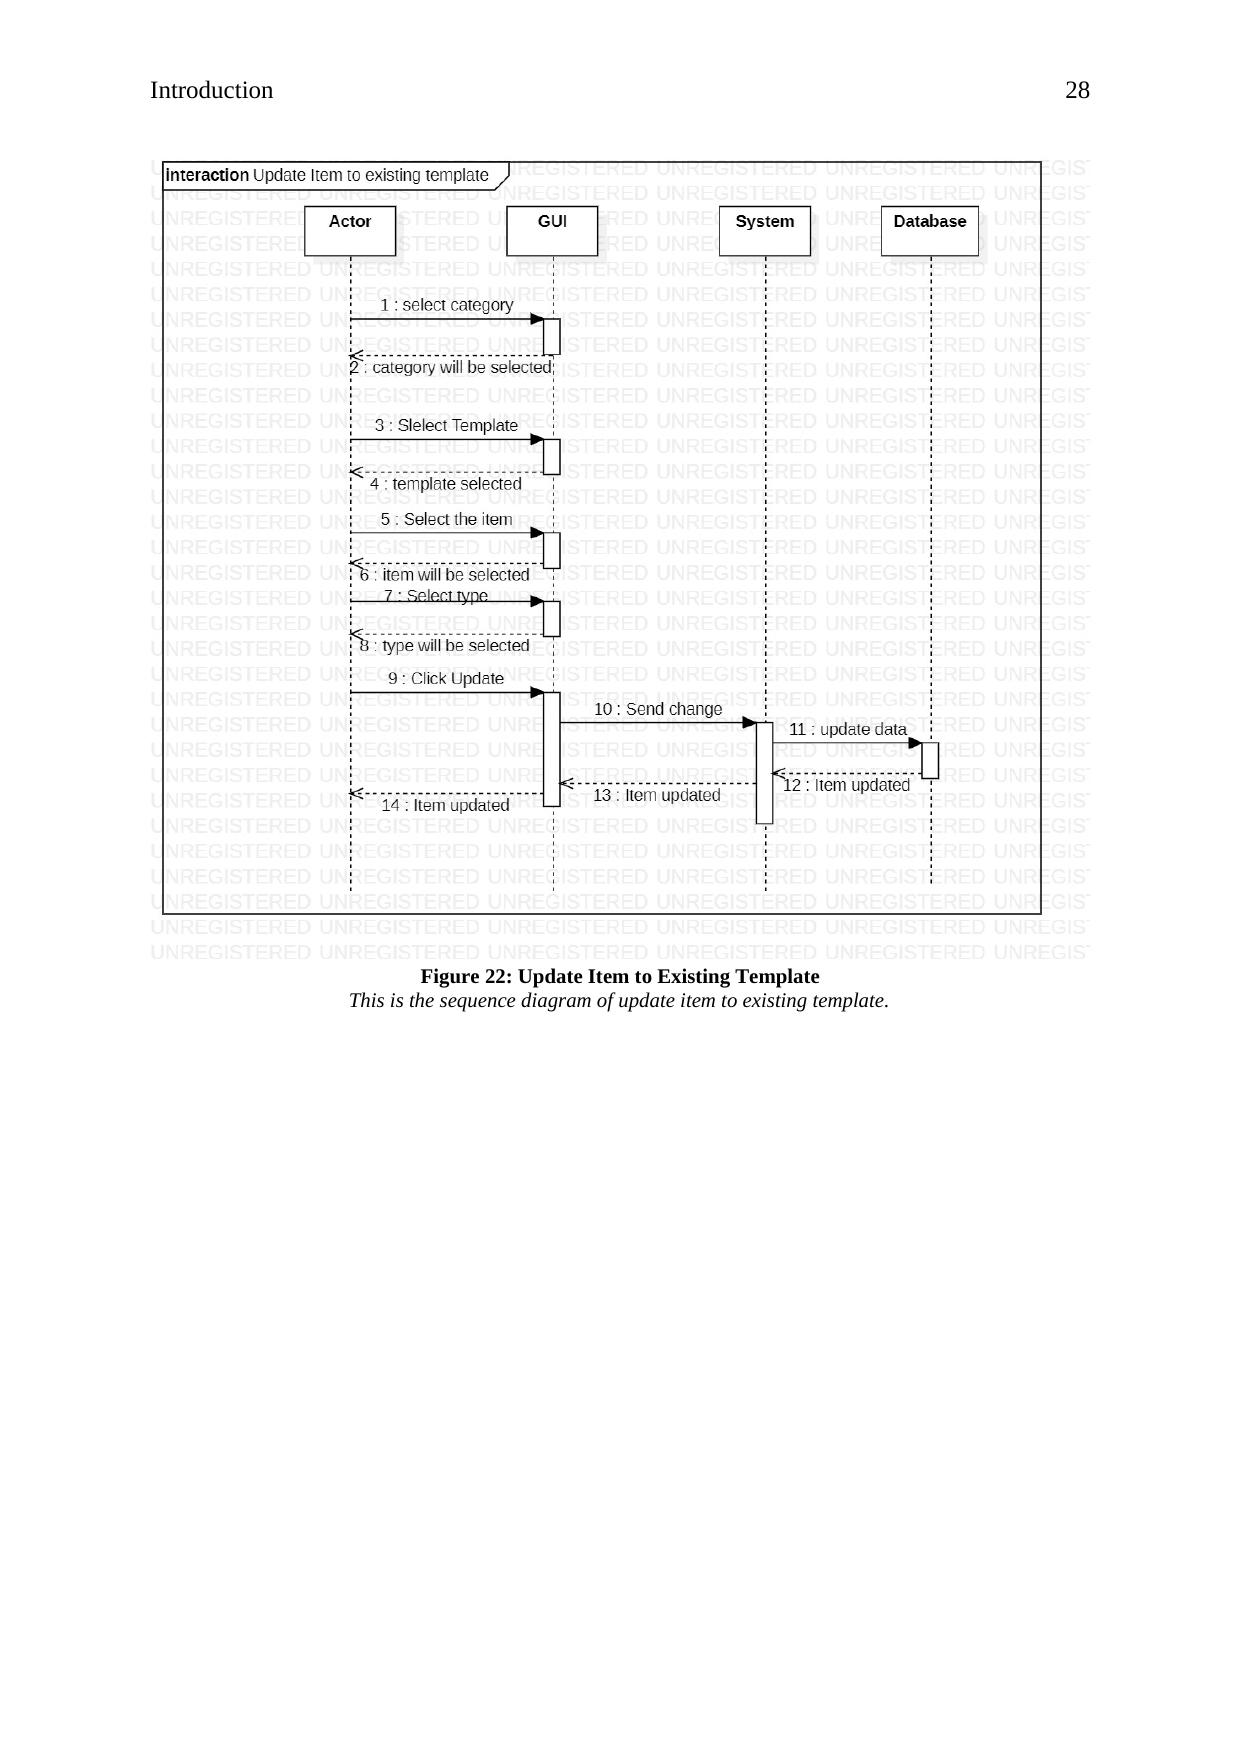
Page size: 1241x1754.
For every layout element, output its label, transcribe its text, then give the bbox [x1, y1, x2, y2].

text This is the sequence diagram of update item to existing template. [150, 988, 1090, 1012]
picture [150, 150, 1091, 964]
